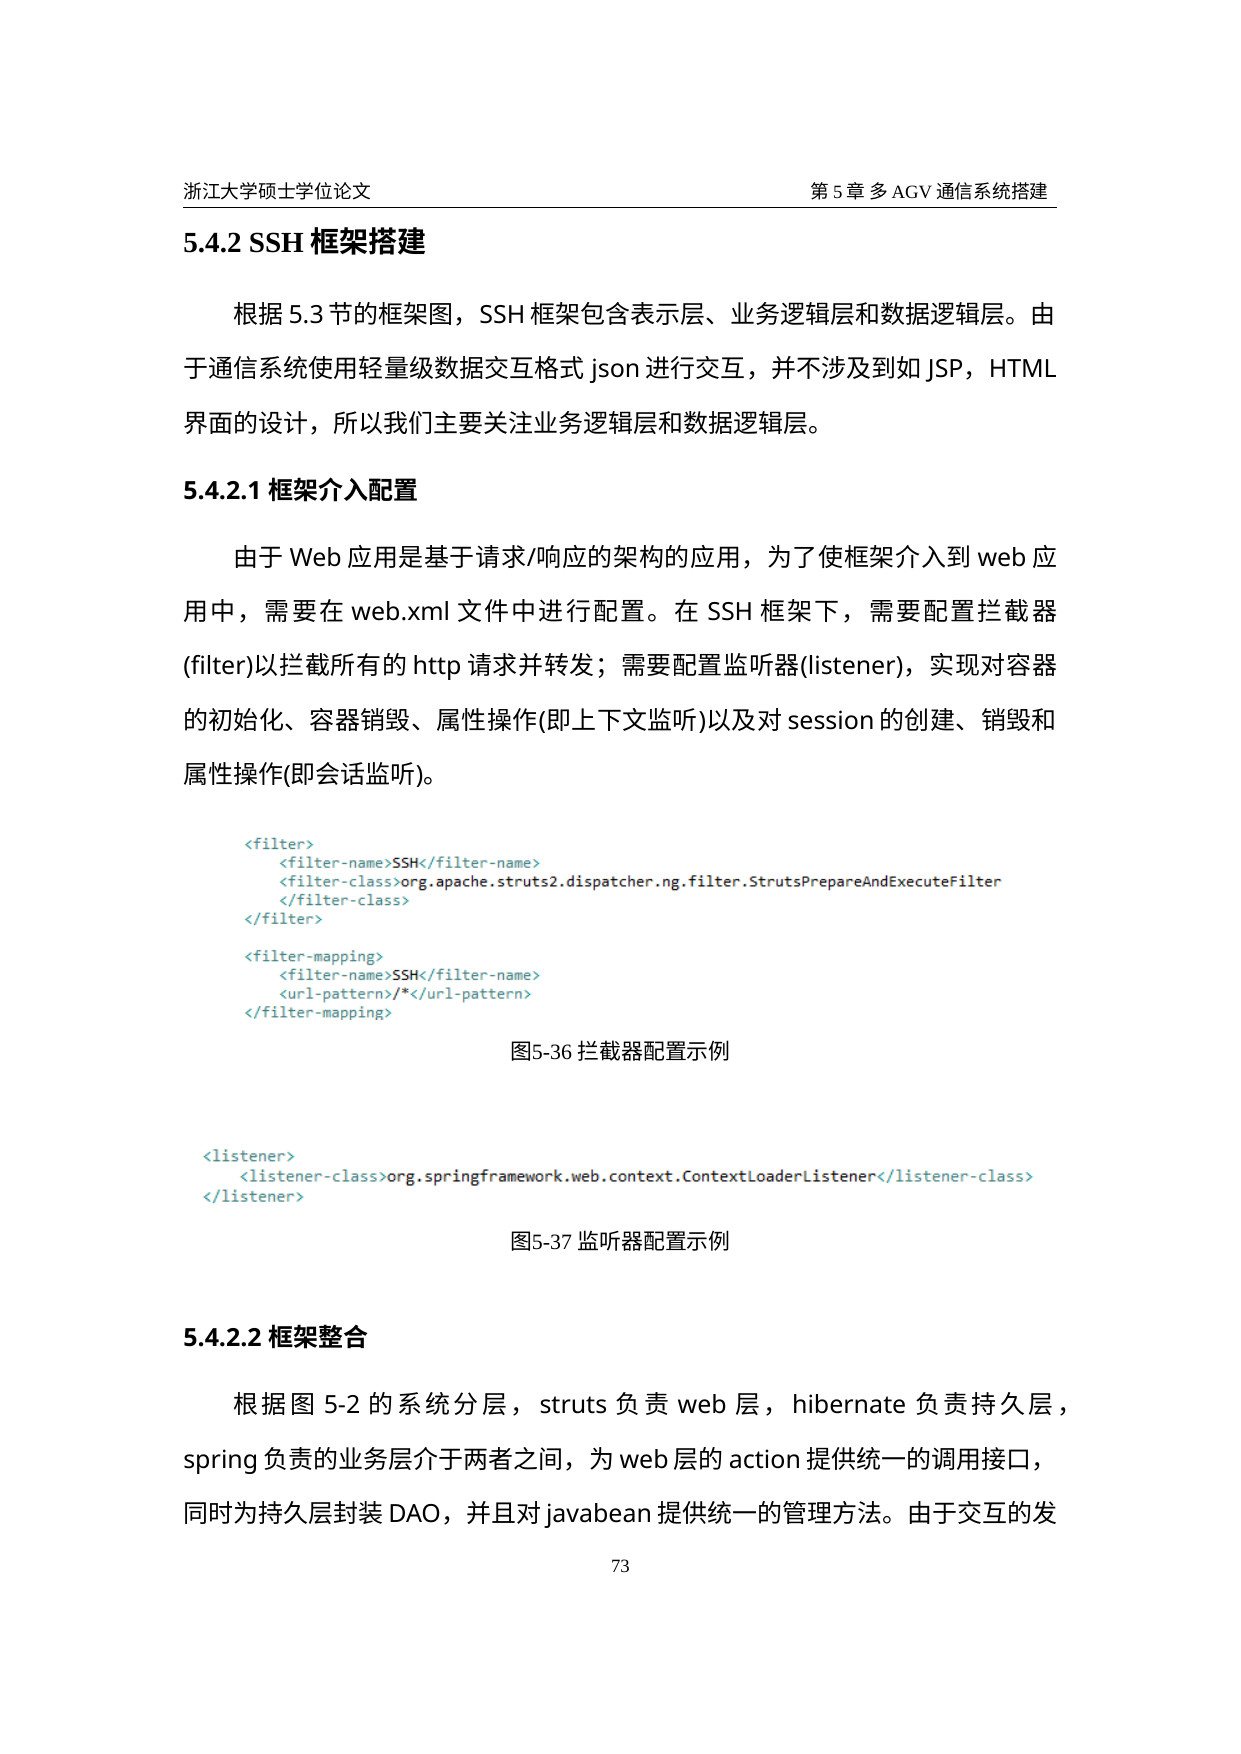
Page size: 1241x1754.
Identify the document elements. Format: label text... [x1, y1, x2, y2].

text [183, 1385, 1057, 1530]
picture [238, 833, 1003, 1020]
subtitle 框架介入配置 [183, 470, 1057, 506]
subtitle 框架整合 [183, 1318, 1057, 1354]
text 由于Web应用是基于请求/响应的架构的应用，为了使框架介入到web应用中，需要在web.xml文件中进行配置。在SSH框架下，需要配置拦截器(filter)以拦截所有的http请求并转发；需要配置监听器(listener)，实现对容器的初始化、容器销毁、属性操作(即上下文监听)以及对session的创建、销毁和属性操作(即会话监听)。 [183, 537, 1057, 791]
picture [200, 1140, 1040, 1210]
subtitle SSH框架搭建 [183, 218, 1057, 261]
text 根据5.3节的框架图，SSH框架包含表示层、业务逻辑层和数据逻辑层。由于通信系统使用轻量级数据交互格式json进行交互，并不涉及到如JSP，HTML界面的设计，所以我们主要关注业务逻辑层和数据逻辑层。 [183, 294, 1057, 439]
